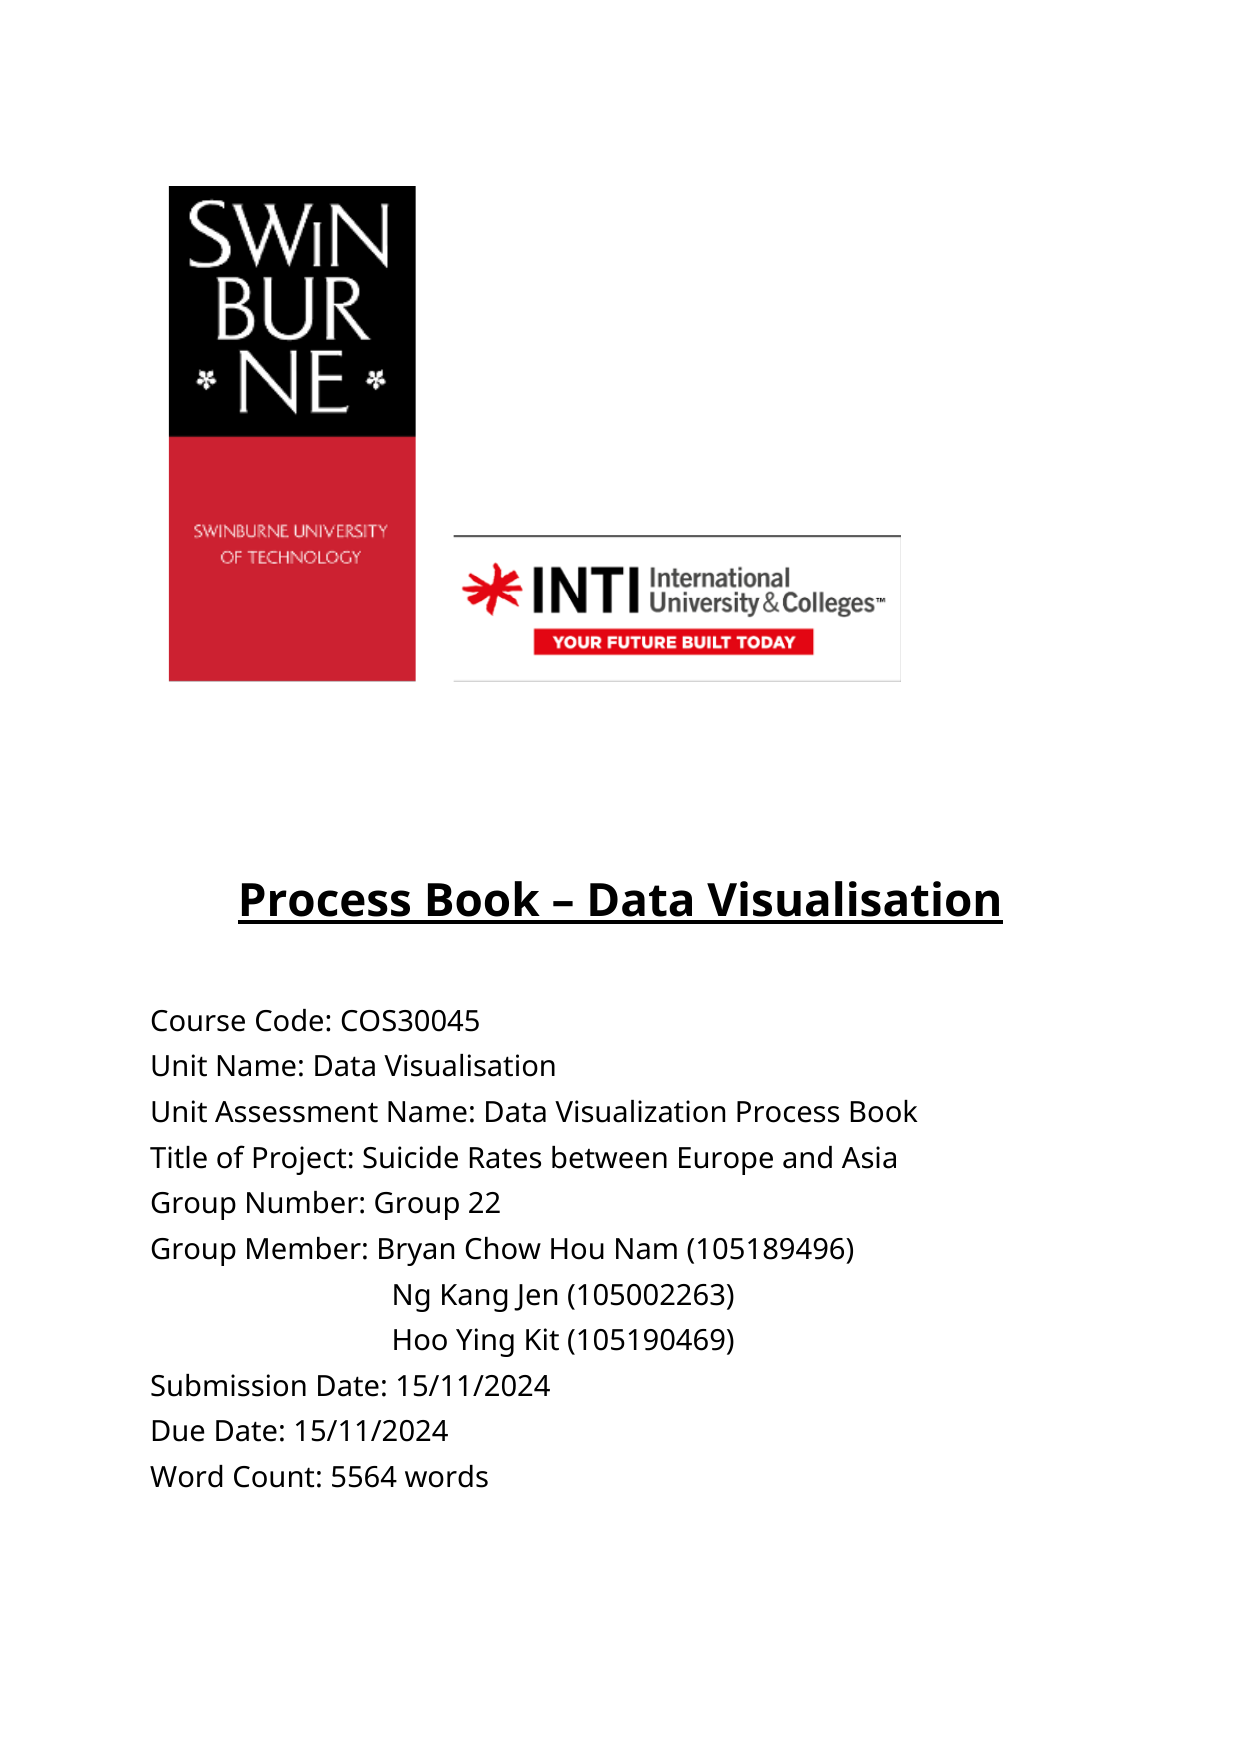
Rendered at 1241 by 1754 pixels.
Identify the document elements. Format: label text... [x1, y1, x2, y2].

text Due Date: 15/11/2024 [150, 1411, 1090, 1450]
text Title of Project: Suicide Rates between Europe and Asia [150, 1137, 1090, 1177]
text Group Member: Bryan Chow Hou Nam (105189496) [150, 1228, 1090, 1268]
text Course Code: COS30045 [150, 1000, 1090, 1040]
text Group Number: Group 22 [150, 1182, 1090, 1222]
text Unit Assessment Name: Data Visualization Process Book [150, 1091, 1090, 1131]
text Ng Kang Jen (105002263) [225, 1274, 1090, 1313]
text Hoo Ying Kit (105190469) [225, 1319, 1090, 1359]
text Word Count: 5564 words [150, 1456, 1090, 1496]
text Unit Name: Data Visualisation [150, 1046, 1090, 1085]
text Process Book – Data Visualisation [150, 868, 1090, 930]
text Submission Date: 15/11/2024 [150, 1365, 1090, 1405]
